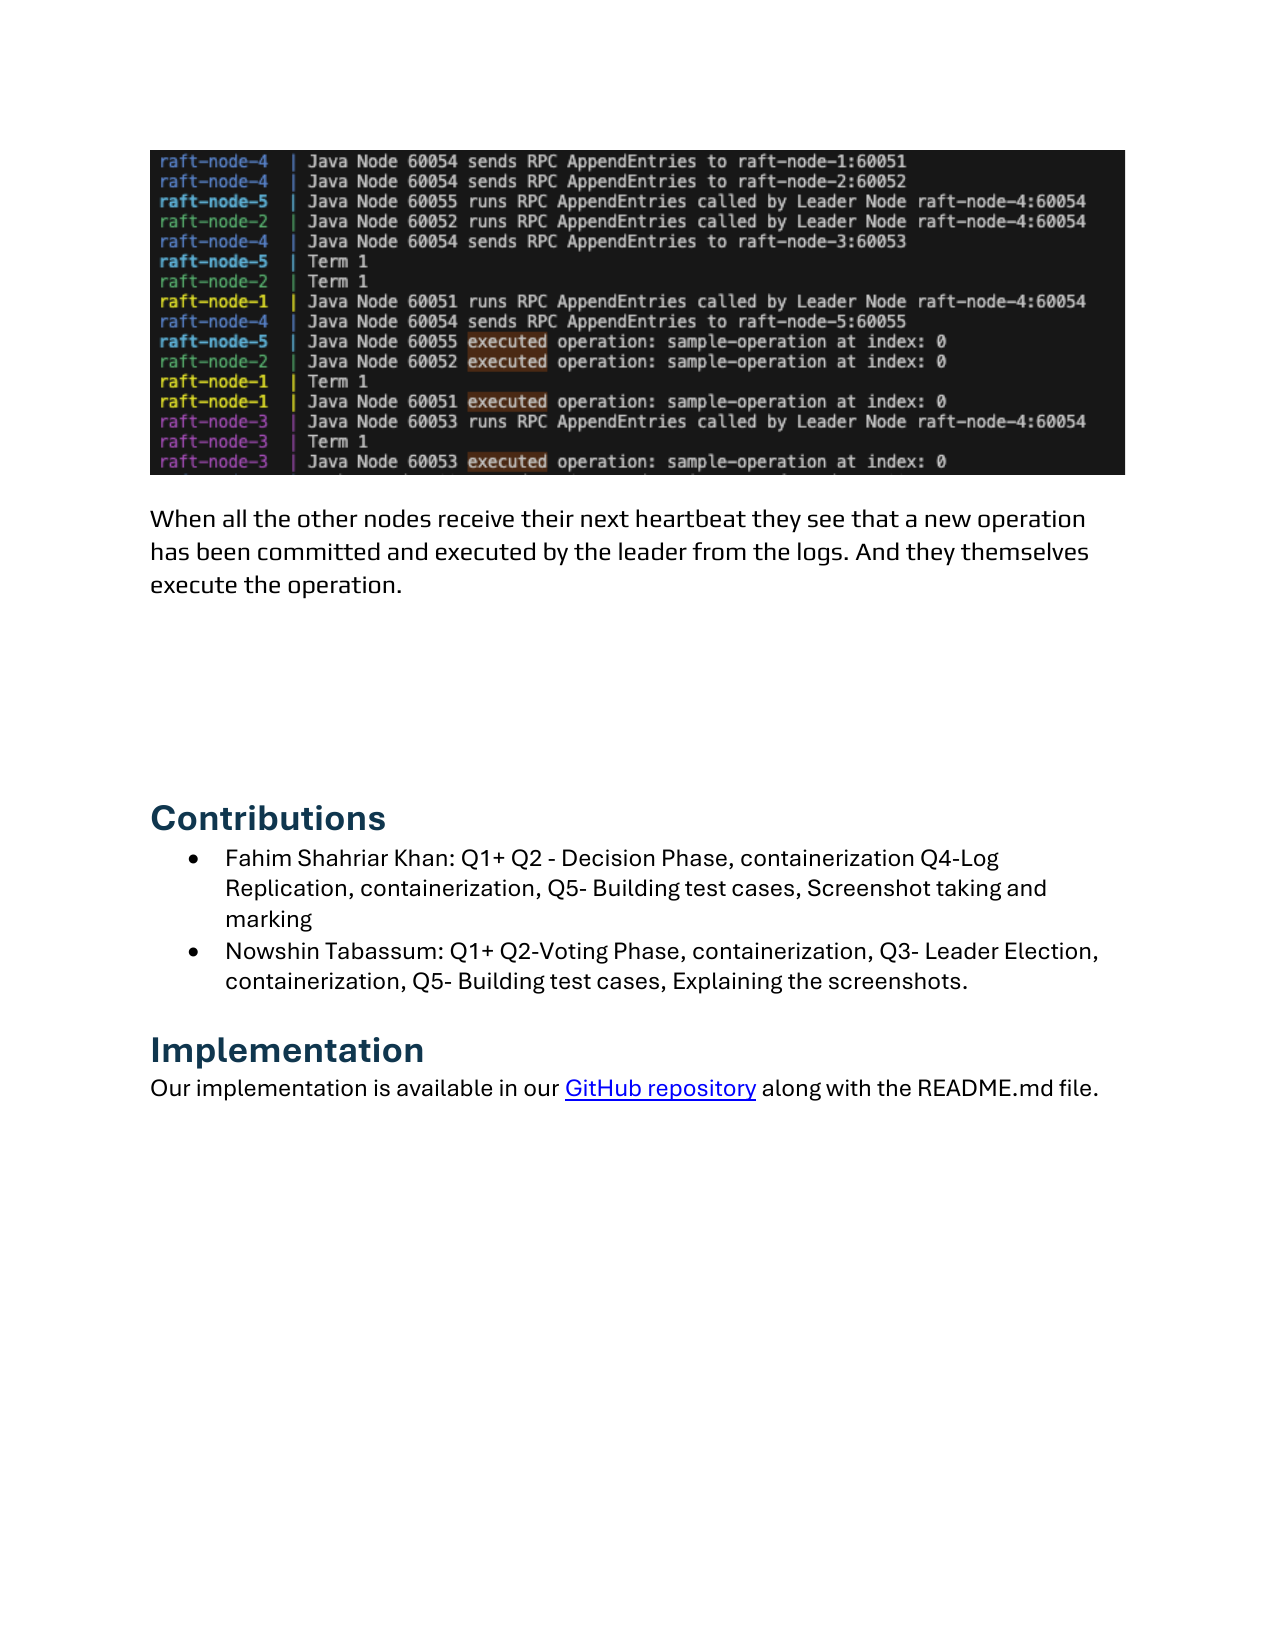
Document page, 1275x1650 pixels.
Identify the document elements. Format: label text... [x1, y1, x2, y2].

list Nowshin Tabassum: Q1+ Q2-Voting Phase, containerization, Q3- Leader Election, containerization, Q5- Building test cases, Explaining the screenshots. [187, 934, 1125, 997]
text Contributions [150, 795, 1125, 841]
text Implementation [150, 1027, 1125, 1073]
picture [150, 150, 1125, 475]
list Fahim Shahriar Khan: Q1+ Q2 - Decision Phase, containerization Q4-Log Replication, containerization, Q5- Building test cases, Screenshot taking and marking [187, 841, 1125, 934]
text Our implementation is available in our GitHub repository along with the README.md file. [150, 1073, 1125, 1104]
text When all the other nodes receive their next heartbeat they see that a new operation has been committed and executed by the leader from the logs. And they themselves execute the operation. [150, 504, 1125, 599]
